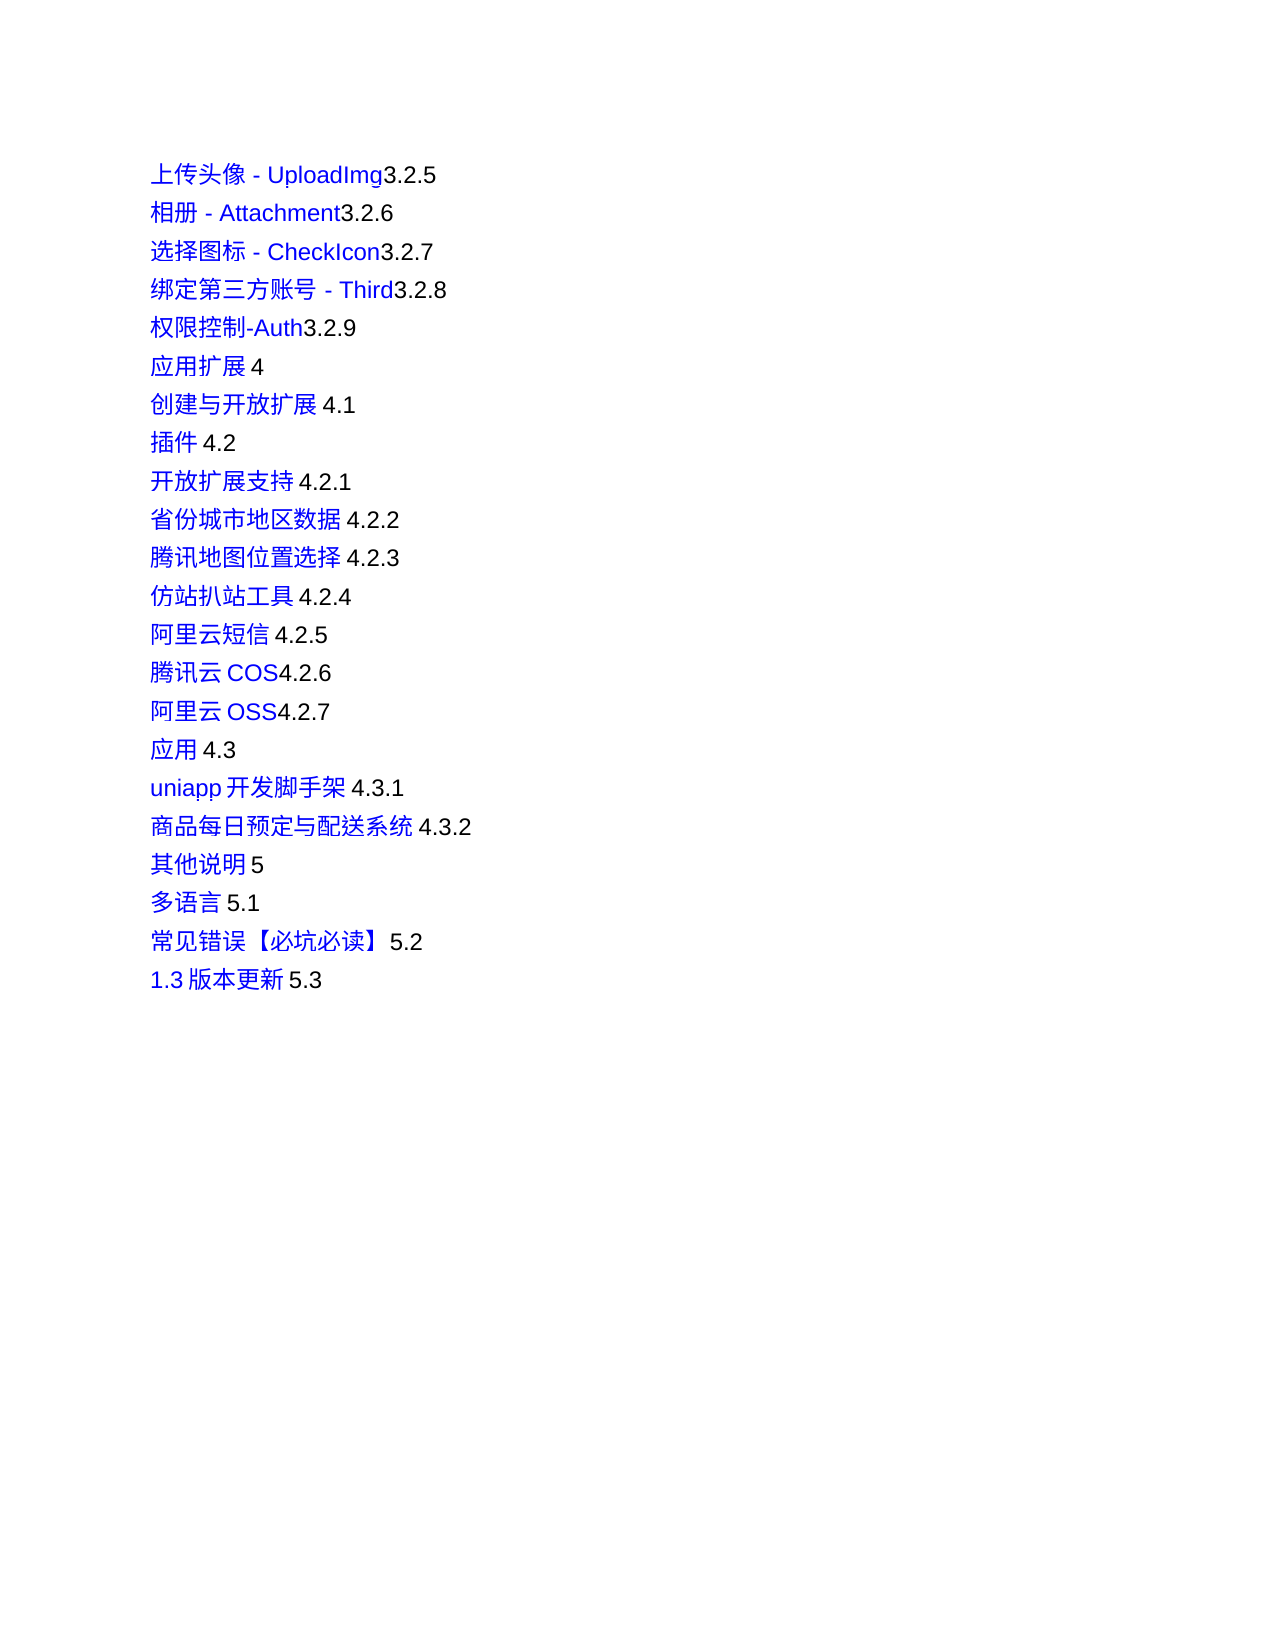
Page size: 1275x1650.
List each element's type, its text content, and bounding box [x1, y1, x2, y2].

text 相册 - Attachment3.2.6 [150, 188, 1125, 227]
text 阿里云OSS4.2.7 [150, 687, 1125, 725]
text 腾讯云COS4.2.6 [150, 648, 1125, 687]
text 1.3版本更新5.3 [150, 955, 1125, 993]
text 商品每日预定与配送系统4.3.2 [150, 802, 1125, 840]
text 权限控制-Auth3.2.9 [150, 303, 1125, 342]
text 开放扩展支持4.2.1 [150, 457, 1125, 495]
text 应用4.3 [150, 725, 1125, 763]
text uniapp开发脚手架4.3.1 [150, 763, 1125, 802]
text 腾讯地图位置选择4.2.3 [150, 533, 1125, 572]
text 上传头像 - UploadImg3.2.5 [150, 150, 1125, 188]
text 仿站扒站工具4.2.4 [150, 572, 1125, 610]
text 创建与开放扩展4.1 [150, 380, 1125, 418]
text 选择图标 - CheckIcon3.2.7 [150, 227, 1125, 265]
text 多语言5.1 [150, 878, 1125, 917]
text 插件4.2 [150, 418, 1125, 457]
text 应用扩展4 [150, 342, 1125, 380]
text 绑定第三方账号 - Third3.2.8 [150, 265, 1125, 303]
text 省份城市地区数据4.2.2 [150, 495, 1125, 533]
text 其他说明5 [150, 840, 1125, 878]
text 常见错误【必坑必读】5.2 [150, 917, 1125, 955]
text 阿里云短信4.2.5 [150, 610, 1125, 648]
